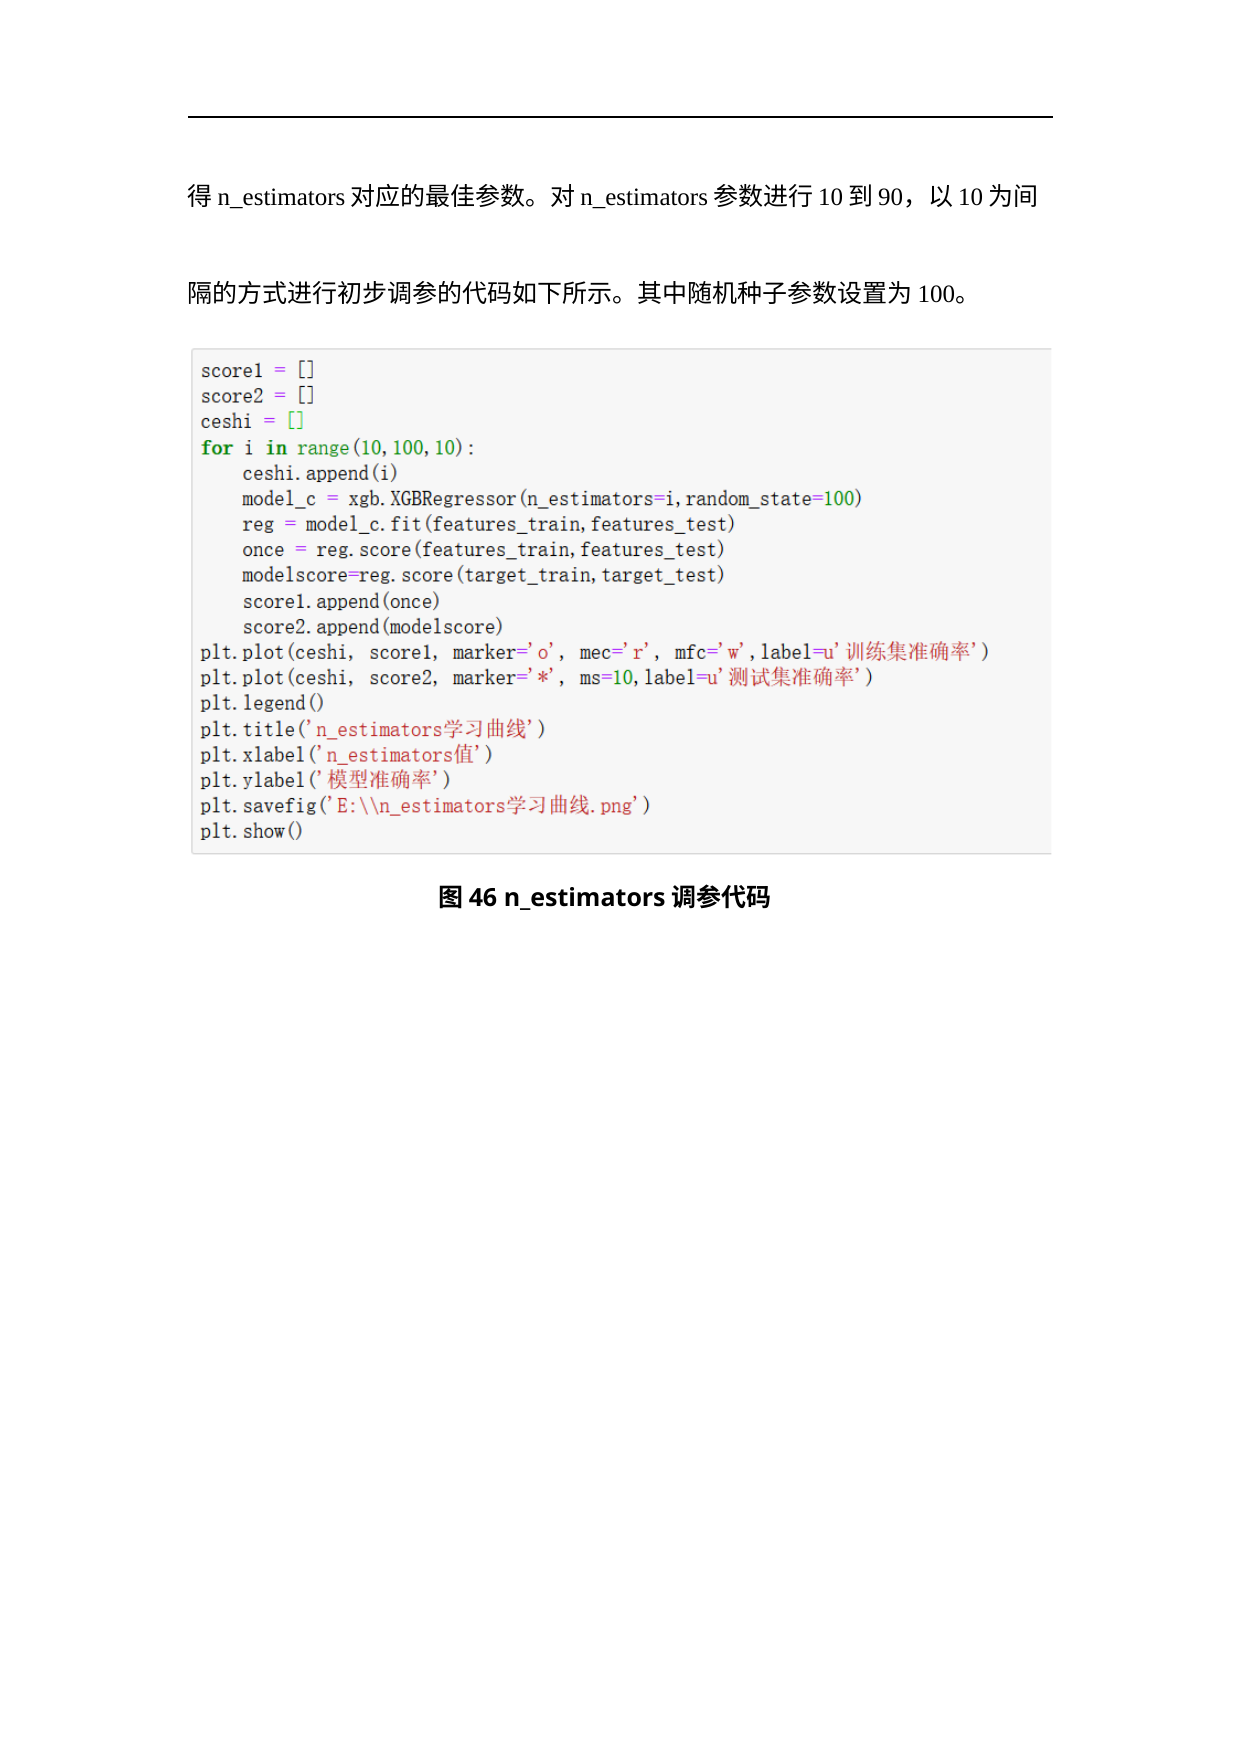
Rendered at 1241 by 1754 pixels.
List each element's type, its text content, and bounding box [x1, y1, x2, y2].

picture [187, 344, 1052, 861]
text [187, 162, 1053, 324]
text 图46 n_estimators调参代码 [187, 863, 1053, 928]
